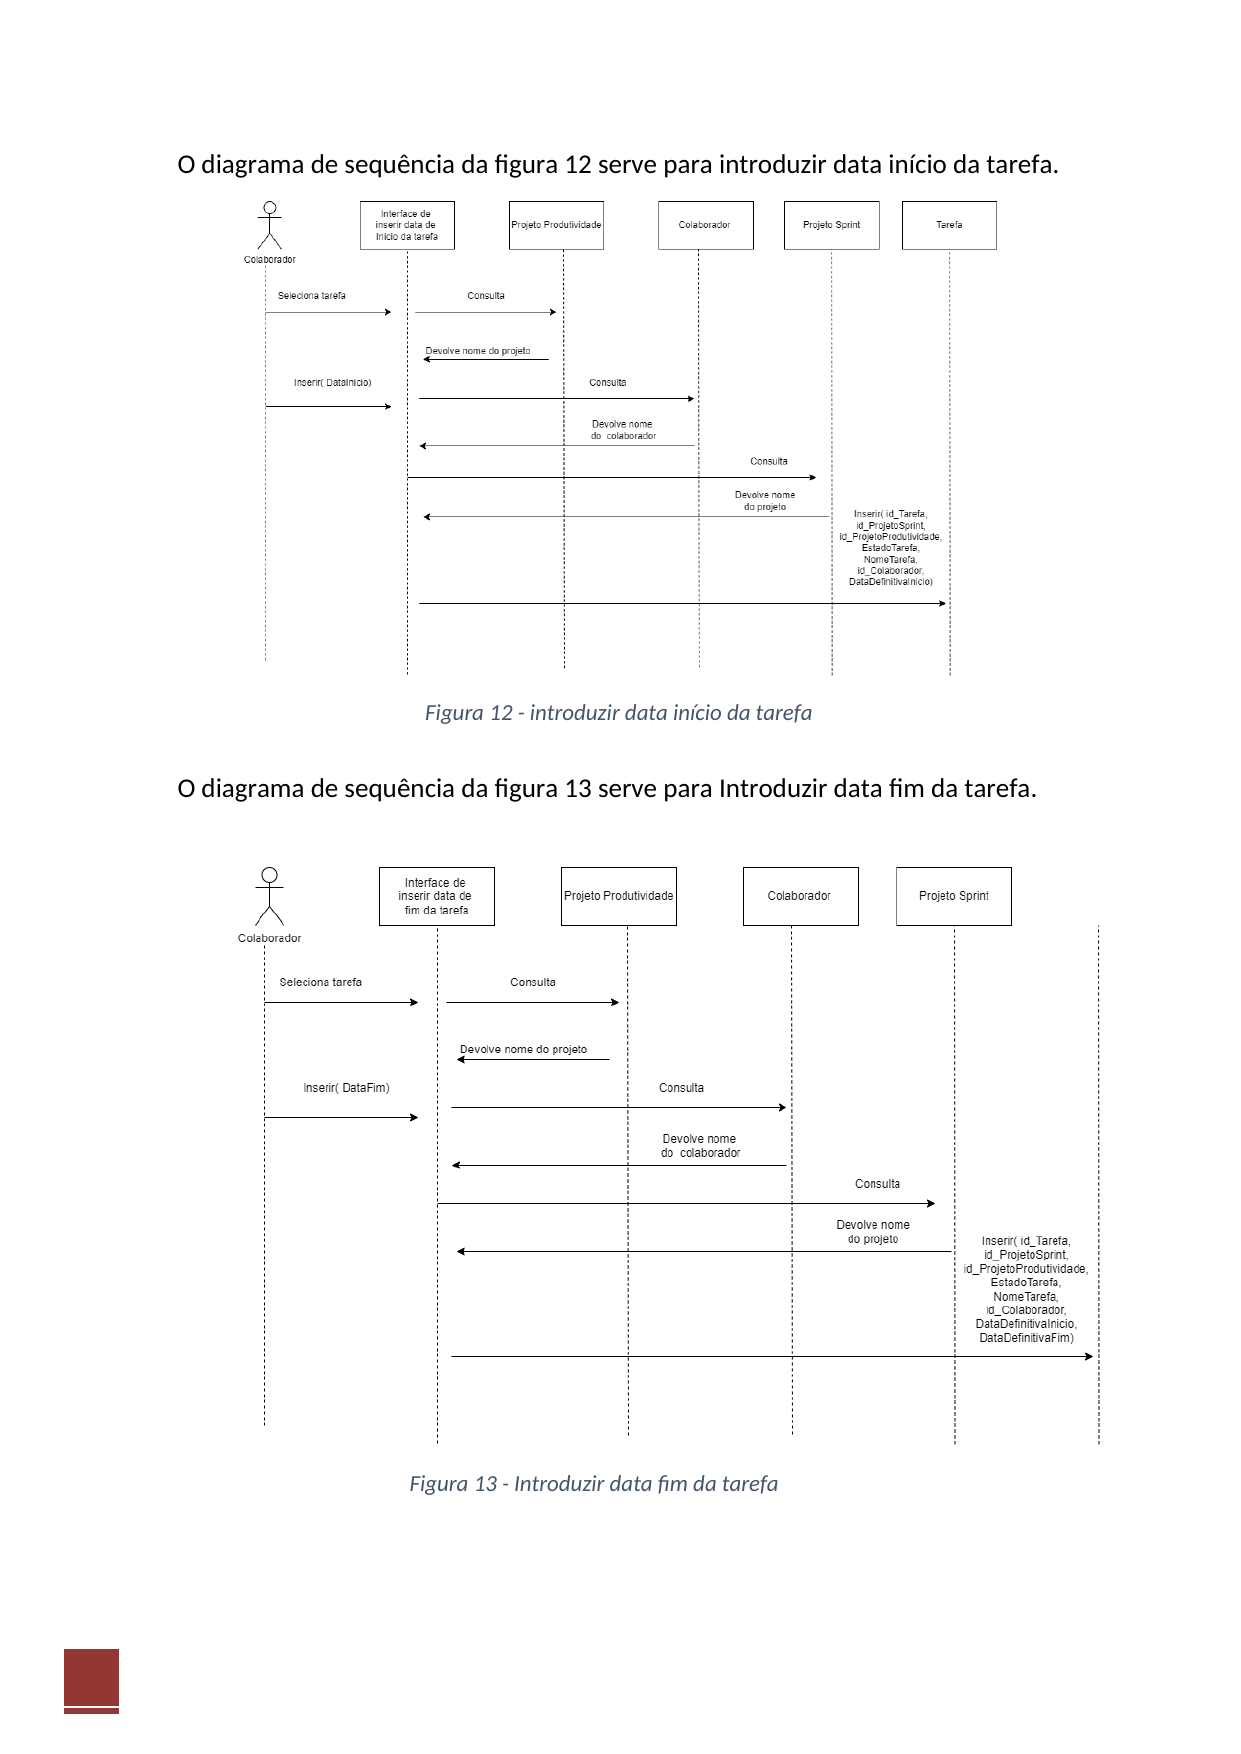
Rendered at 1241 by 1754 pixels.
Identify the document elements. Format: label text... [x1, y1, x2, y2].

text O diagrama de sequência da figura 13 serve para Introduzir data fim da tarefa. [177, 771, 1063, 804]
picture [237, 867, 1100, 1445]
picture [243, 201, 997, 676]
text O diagrama de sequência da figura 12 serve para introduzir data início da tarefa. [177, 148, 1063, 181]
